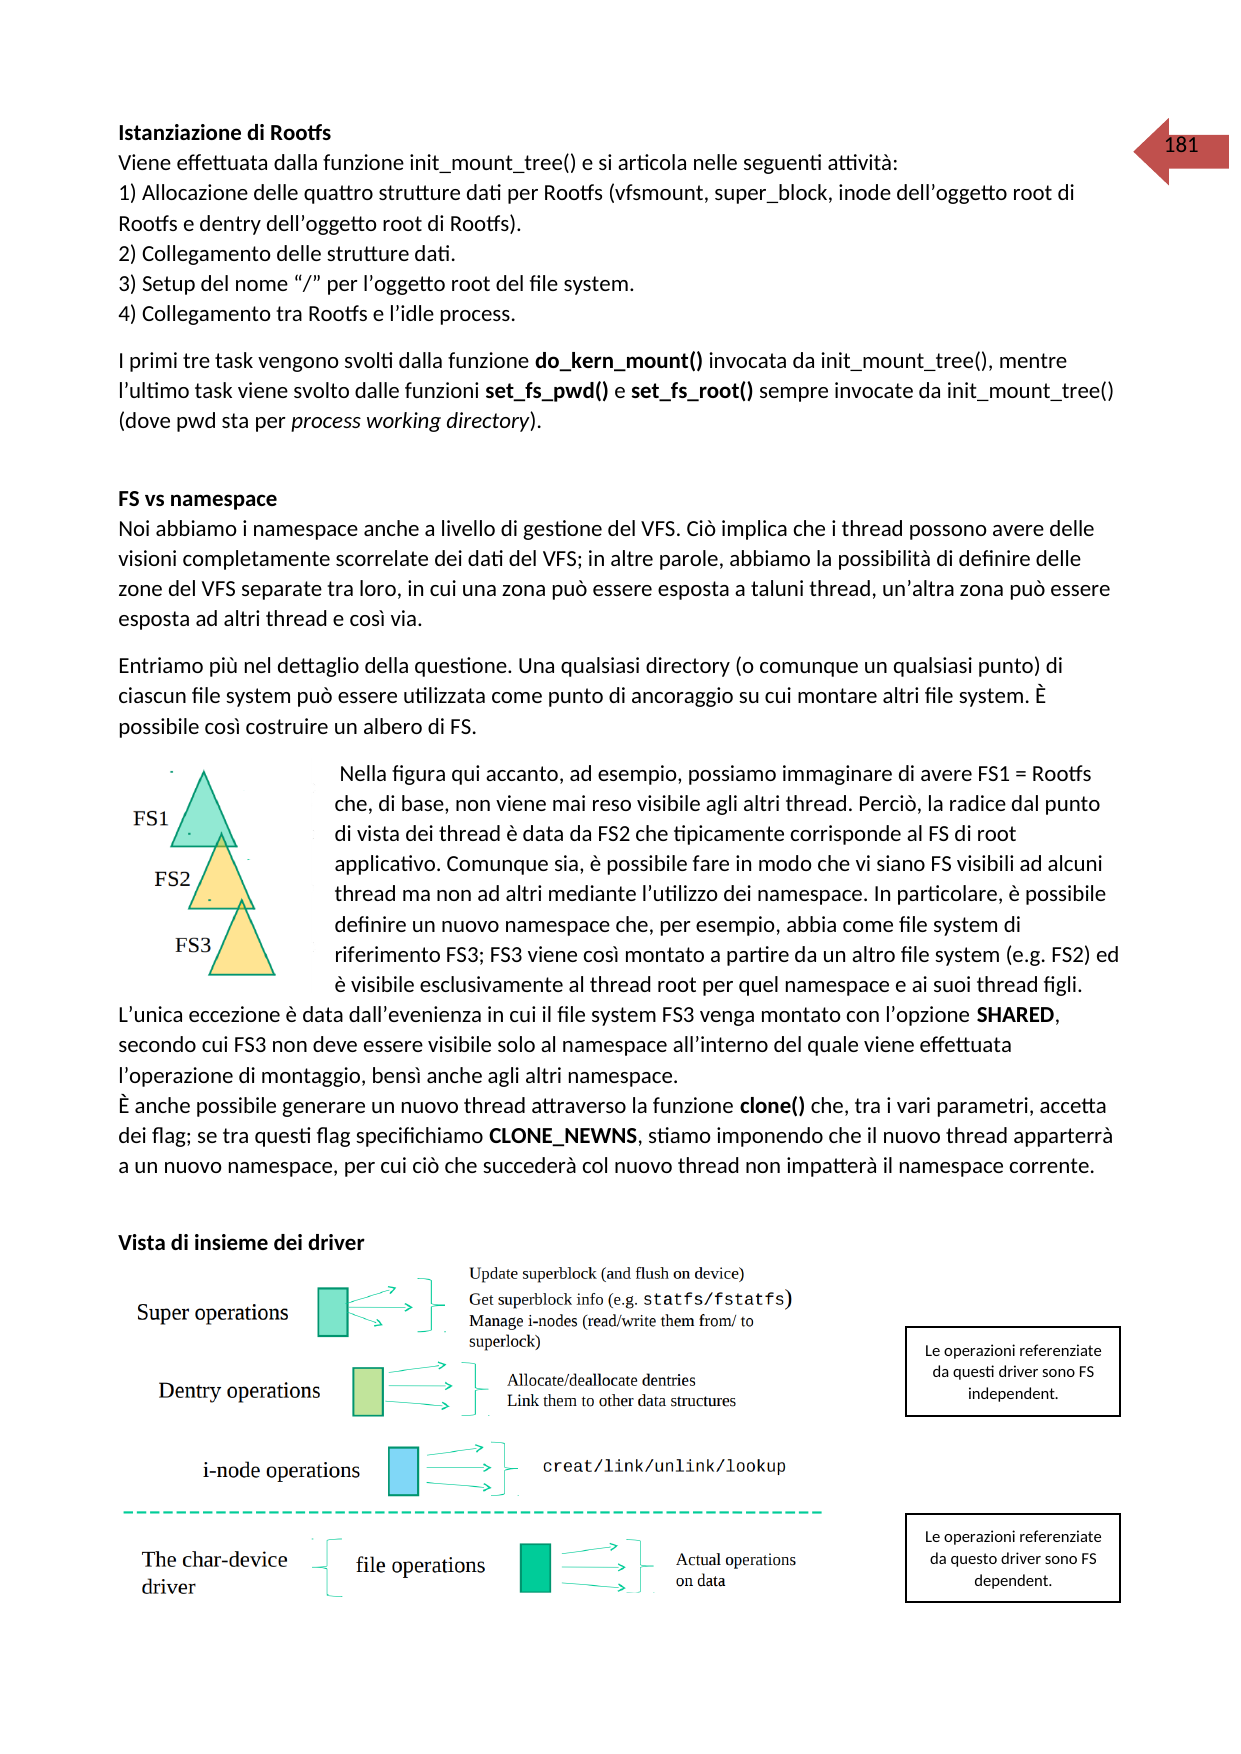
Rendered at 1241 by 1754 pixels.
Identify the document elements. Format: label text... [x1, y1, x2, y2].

text Nella figura qui accanto, ad esempio, possiamo immaginare di avere FS1 = Rootfs che, di base, non viene mai reso visibile agli altri thread. Perciò, la radice dal punto di vista dei thread è data da FS2 che tipicamente corrisponde al FS di root applicativo. Comunque sia, è possibile fare in modo che vi siano FS visibili ad alcuni thread ma non ad altri mediante l’utilizzo dei namespace. In particolare, è possibile definire un nuovo namespace che, per esempio, abbia come file system di riferimento FS3; FS3 viene così montato a partire da un altro file system (e.g. FS2) ed è visibile esclusivamente al thread root per quel namespace e ai suoi thread figli. L’unica eccezione è data dall’evenienza in cui il file system FS3 venga montato con l’opzione SHARED, secondo cui FS3 non deve essere visibile solo al namespace all’interno del quale viene effettuata l’operazione di montaggio, bensì anche agli altri namespace. È anche possibile generare un nuovo thread attraverso la funzione clone() che, tra i vari parametri, accetta dei flag; se tra questi flag specifichiamo CLONE_NEWNS, stiamo imponendo che il nuovo thread apparterrà a un nuovo namespace, per cui ciò che succederà col nuovo thread non impatterà il namespace corrente. [118, 759, 1122, 1179]
text Istanziazione di Rootfs Viene effettuata dalla funzione init_mount_tree() e si articola nelle seguenti attività: 1) Allocazione delle quattro strutture dati per Rootfs (vfsmount, super_block, inode dell’oggetto root di Rootfs e dentry dell’oggetto root di Rootfs). 2) Collegamento delle strutture dati. 3) Setup del nome “/” per l’oggetto root del file system. 4) Collegamento tra Rootfs e l’idle process. [118, 118, 1122, 327]
text Entriamo più nel dettaglio della questione. Una qualsiasi directory (o comunque un qualsiasi punto) di ciascun file system può essere utilizzata come punto di ancoraggio su cui montare altri file system. È possibile così costruire un albero di FS. [118, 651, 1122, 740]
text FS vs namespace Noi abbiamo i namespace anche a livello di gestione del VFS. Ciò implica che i thread possono avere delle visioni completamente scorrelate dei dati del VFS; in altre parole, abbiamo la possibilità di definire delle zone del VFS separate tra loro, in cui una zona può essere esposta a taluni thread, un’altra zona può essere esposta ad altri thread e così via. [118, 453, 1122, 633]
picture [118, 758, 316, 993]
text I primi tre task vengono svolti dalla funzione do_kern_mount() invocata da init_mount_tree(), mentre l’ultimo task viene svolto dalle funzioni set_fs_pwd() e set_fs_root() sempre invocate da init_mount_tree() (dove pwd sta per process working directory). [118, 346, 1122, 435]
picture [118, 1258, 825, 1607]
